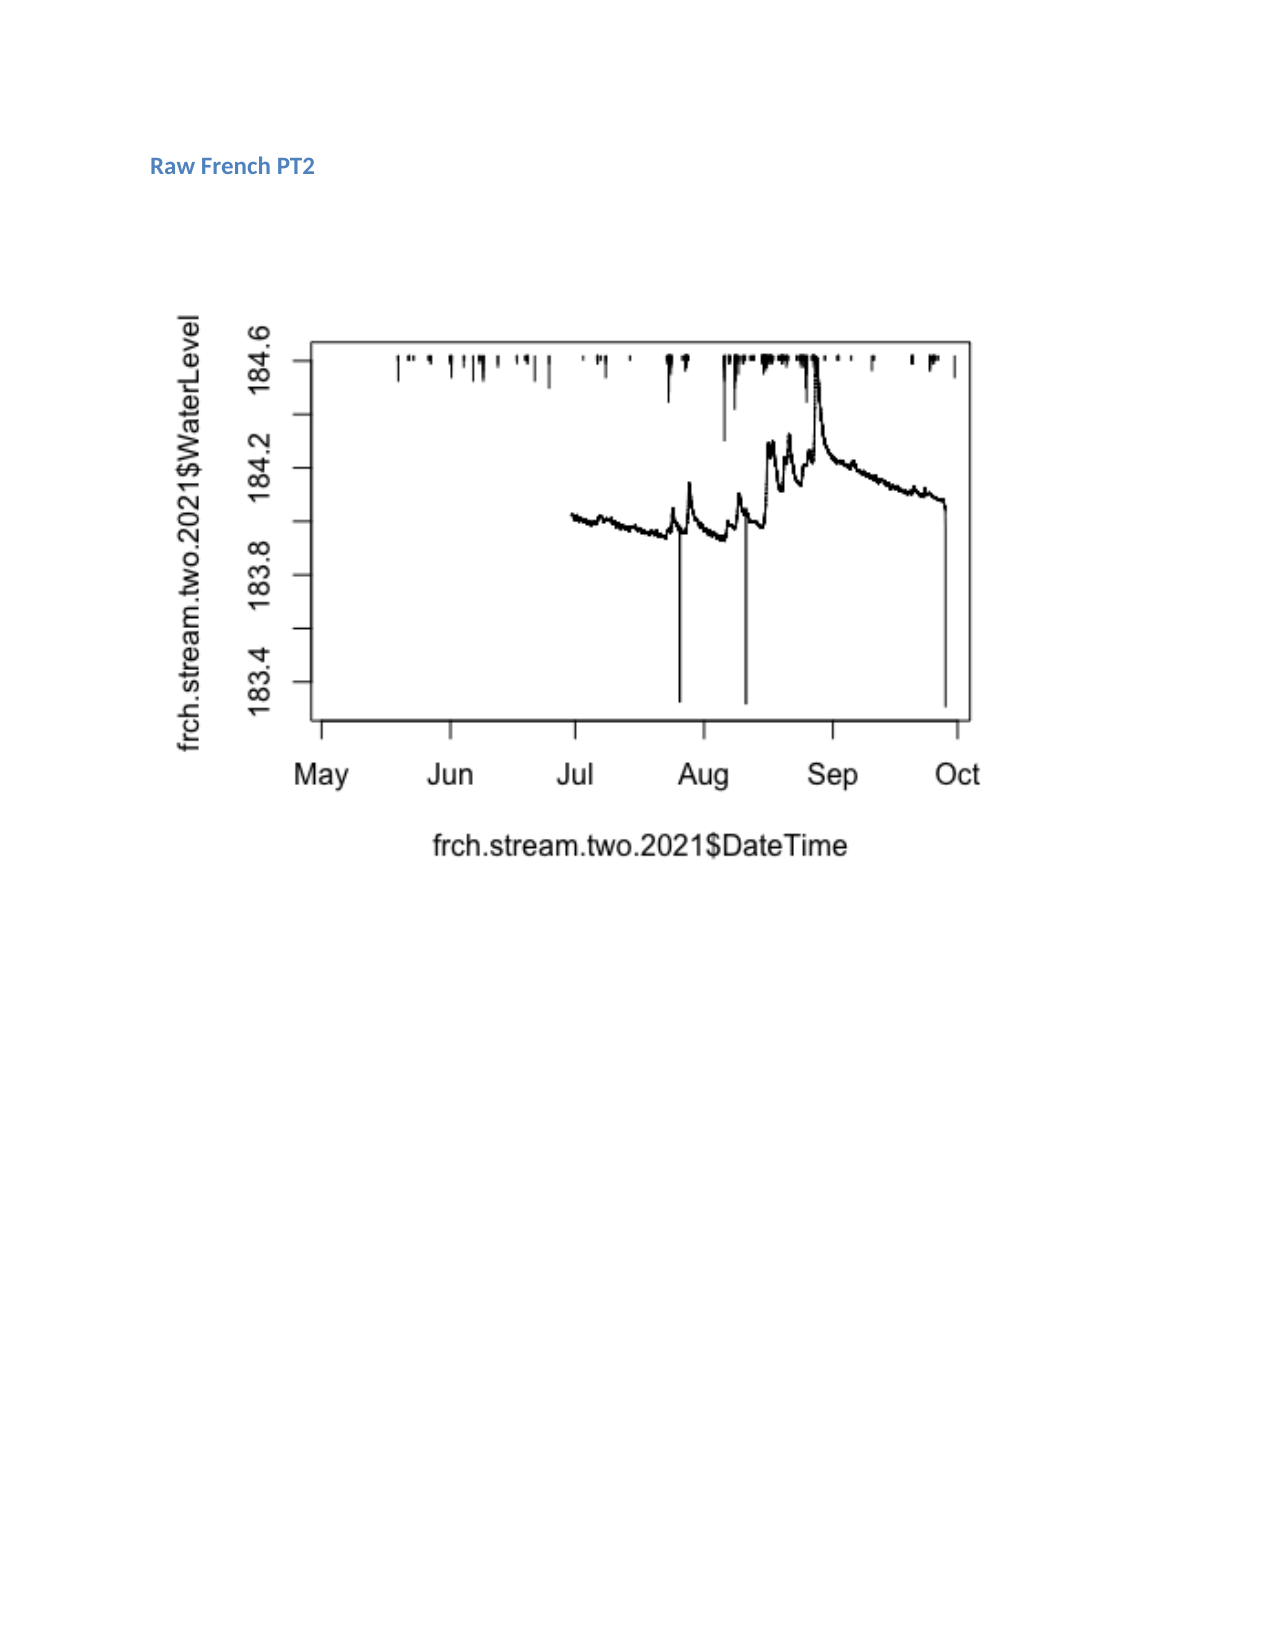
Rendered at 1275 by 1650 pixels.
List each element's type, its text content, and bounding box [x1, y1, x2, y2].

subtitle Raw French PT2 [150, 150, 1125, 181]
picture [168, 199, 1044, 900]
